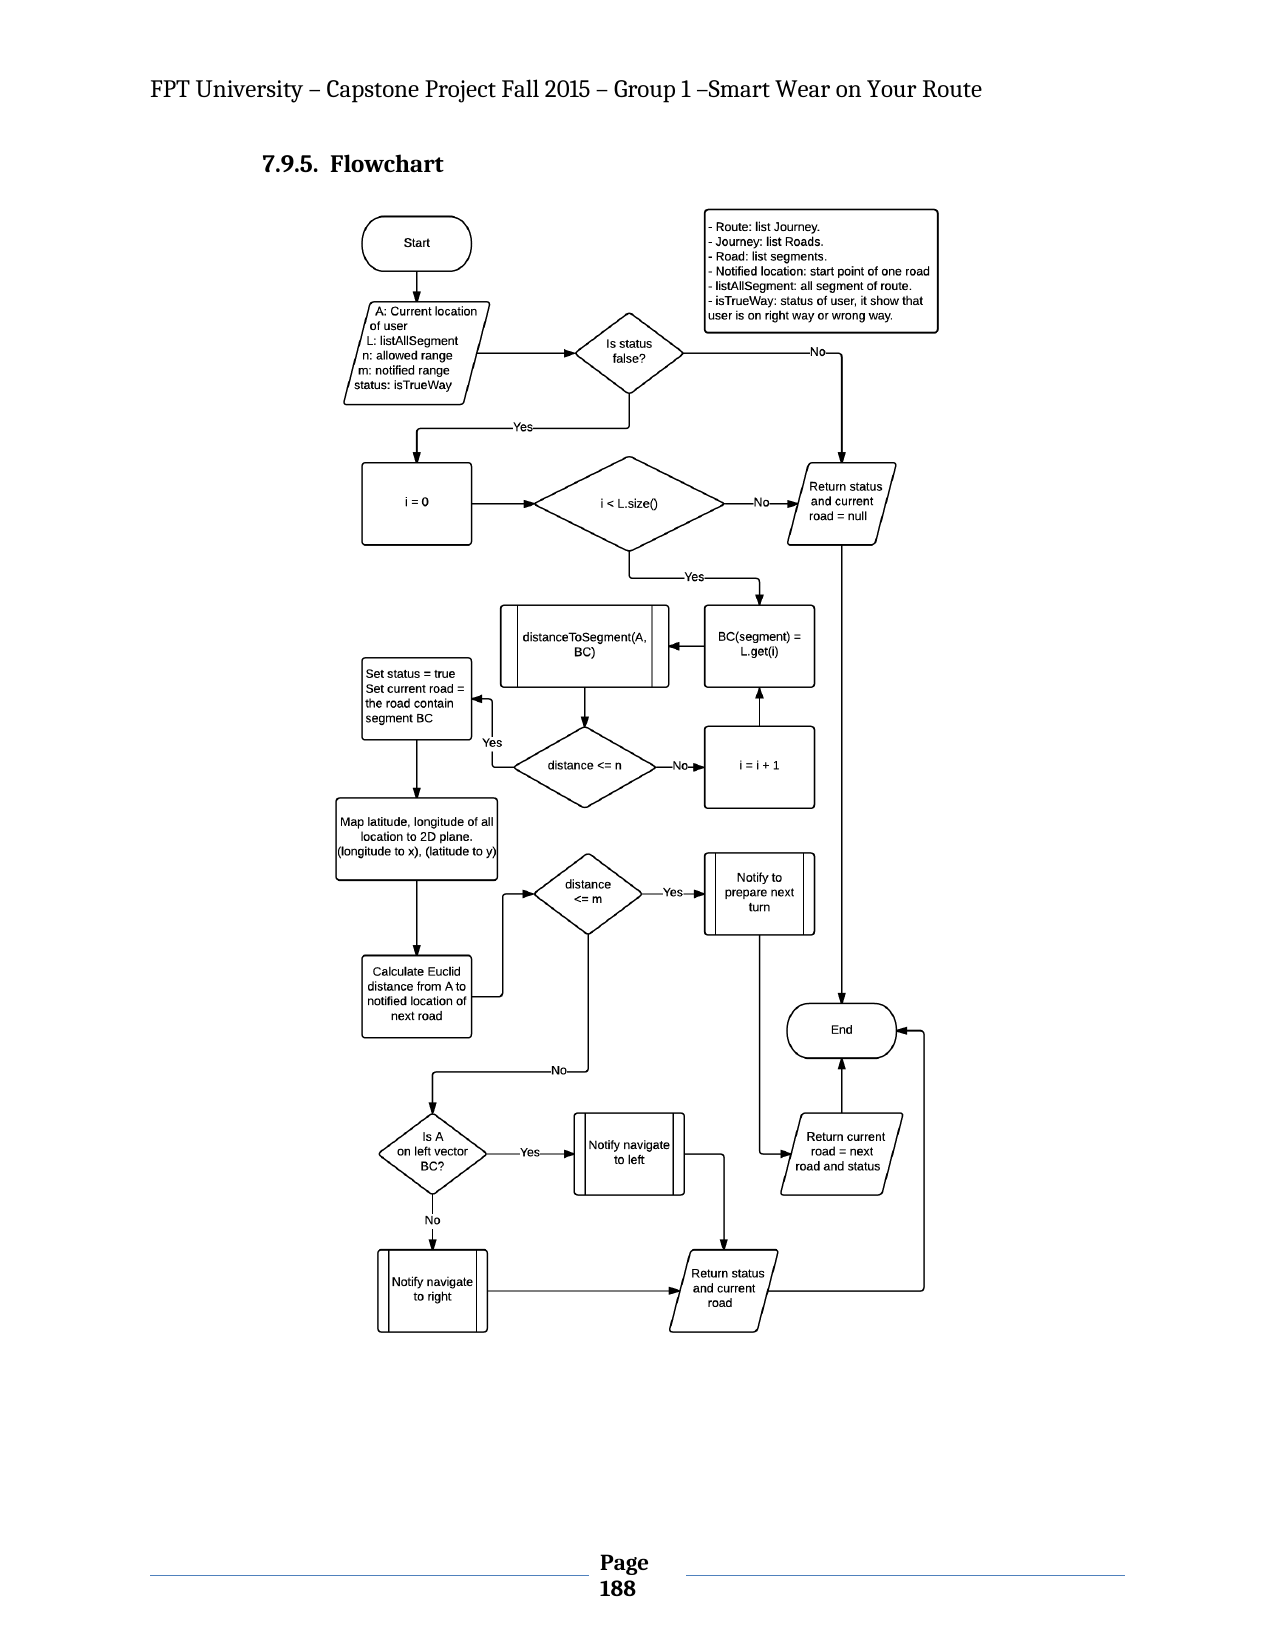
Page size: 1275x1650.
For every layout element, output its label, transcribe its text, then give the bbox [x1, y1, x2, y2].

picture [310, 183, 965, 1359]
subtitle Flowchart [262, 150, 1125, 179]
